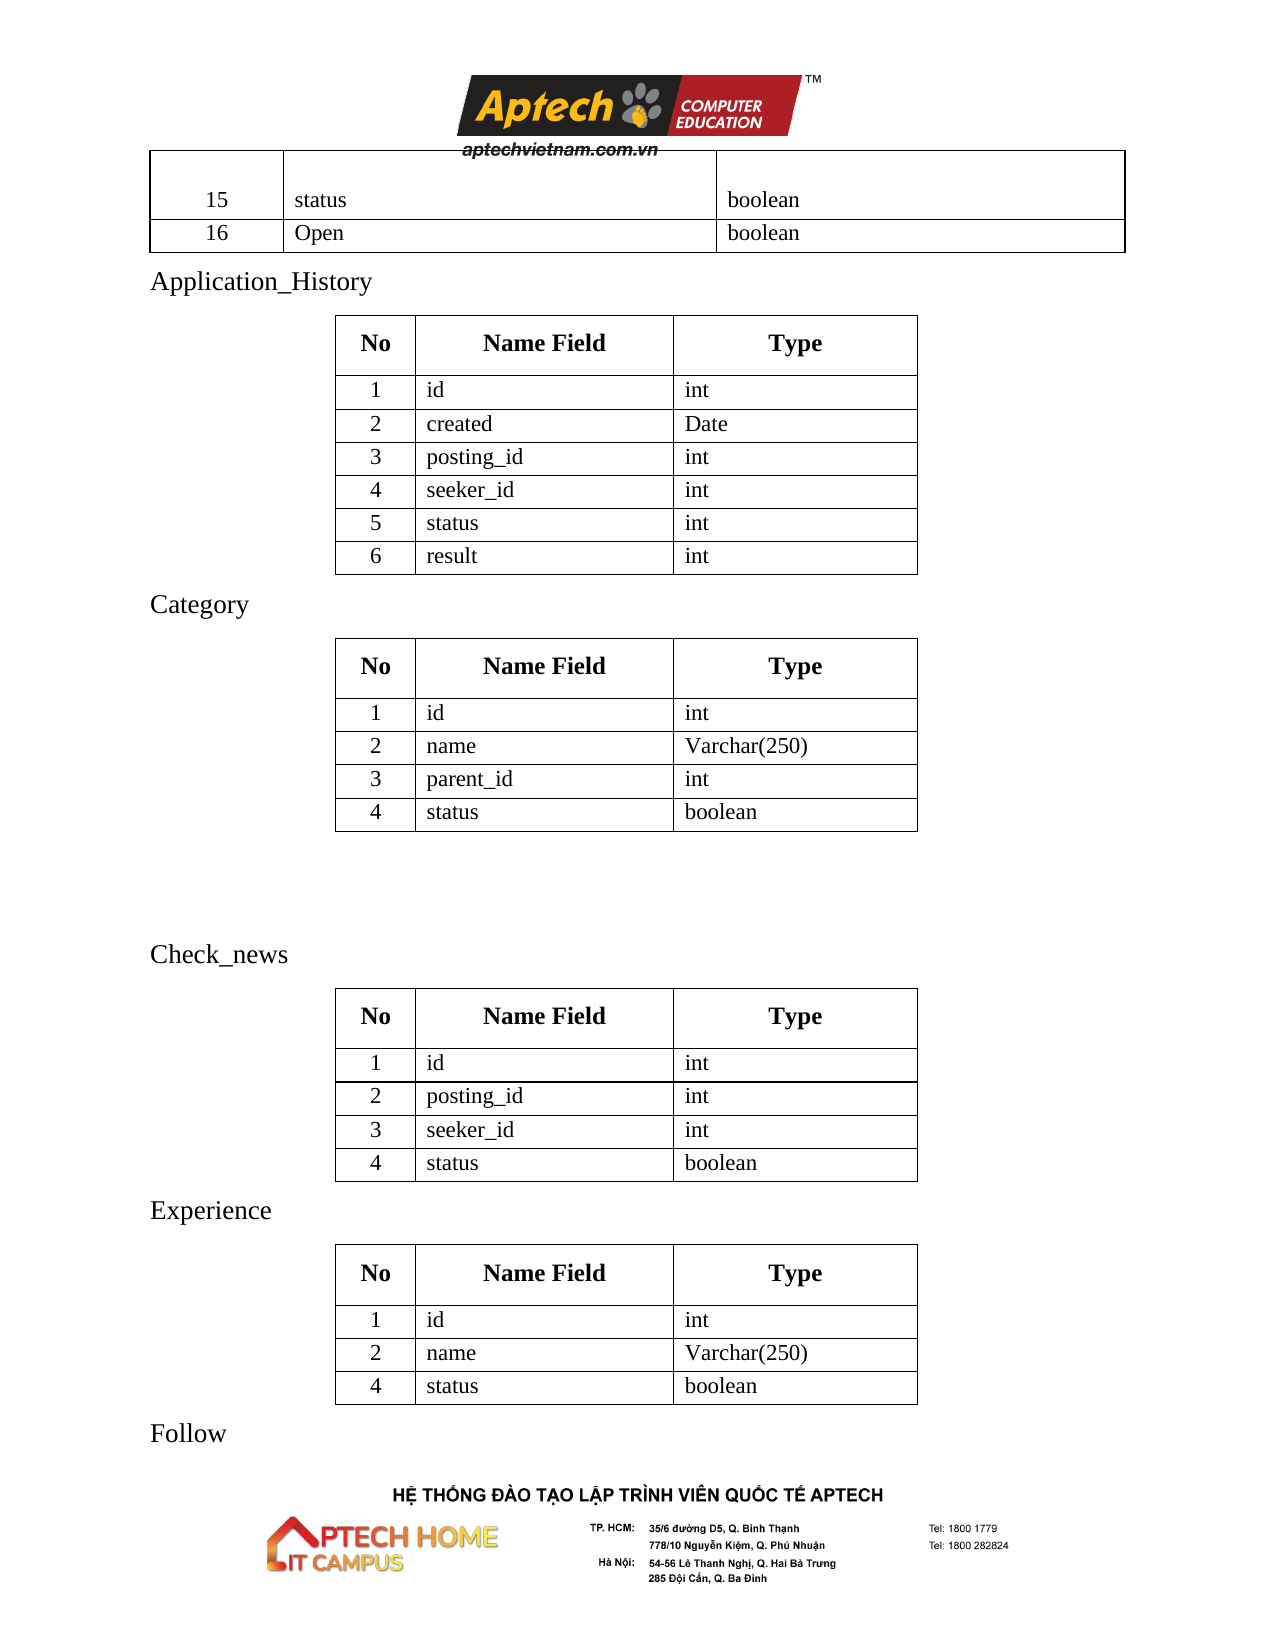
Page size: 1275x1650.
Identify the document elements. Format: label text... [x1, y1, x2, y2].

picture [251, 1482, 1024, 1586]
table_cell Varchar(250) [674, 732, 917, 764]
table_header Type [674, 316, 917, 375]
table_cell Date [674, 410, 917, 442]
list Category [150, 588, 1125, 619]
table_header No [336, 989, 415, 1048]
table_cell status [416, 799, 673, 831]
table_cell seeker_id [416, 476, 673, 508]
table_cell 3 [336, 443, 415, 475]
list Check_news [150, 938, 1125, 969]
table_cell 4 [336, 799, 415, 831]
table_cell 4 [336, 1149, 415, 1181]
table_cell 16 [151, 220, 283, 252]
table_header Type [674, 639, 917, 698]
table_cell status [416, 509, 673, 541]
table_cell 2 [336, 732, 415, 764]
table_cell 3 [336, 1116, 415, 1148]
table_cell int [674, 1306, 917, 1338]
list Follow [150, 1418, 1125, 1449]
table_cell 1 [336, 376, 415, 408]
table_header Name Field [416, 316, 673, 375]
table_cell 2 [336, 1339, 415, 1371]
table_header No [336, 639, 415, 698]
table_cell int [674, 699, 917, 731]
table_cell boolean [674, 1149, 917, 1181]
table_cell result [416, 542, 673, 574]
table_cell 5 [336, 509, 415, 541]
table_header No [336, 1245, 415, 1305]
table_cell 1 [336, 699, 415, 731]
table_cell 3 [336, 765, 415, 797]
table_cell boolean [674, 799, 917, 831]
table_cell 2 [336, 1083, 415, 1114]
table_cell id [416, 699, 673, 731]
table_cell int [674, 509, 917, 541]
table_cell int [674, 1049, 917, 1081]
table_cell posting_id [416, 1083, 673, 1114]
table_cell created [416, 410, 673, 442]
table_cell seeker_id [416, 1116, 673, 1148]
table_cell 15 [151, 151, 283, 218]
table_cell int [674, 542, 917, 574]
table_cell int [674, 1083, 917, 1114]
table_header Type [674, 1245, 917, 1305]
table_cell boolean [717, 220, 1124, 252]
table_cell Varchar(250) [674, 1339, 917, 1371]
table_cell id [416, 1049, 673, 1081]
list Experience [150, 1194, 1125, 1226]
table_cell status [416, 1149, 673, 1181]
list Application_History [150, 265, 1125, 296]
table_cell int [674, 376, 917, 408]
picture [150, 51, 1125, 150]
table_cell name [416, 1339, 673, 1371]
table_cell status [284, 151, 716, 218]
table_header Name Field [416, 989, 673, 1048]
table_cell int [674, 476, 917, 508]
table_cell boolean [674, 1372, 917, 1404]
table_header Name Field [416, 1245, 673, 1305]
table_header Name Field [416, 639, 673, 698]
table_cell parent_id [416, 765, 673, 797]
table_cell 4 [336, 1372, 415, 1404]
table_cell name [416, 732, 673, 764]
table_cell int [674, 443, 917, 475]
table_cell 6 [336, 542, 415, 574]
table_cell id [416, 1306, 673, 1338]
table_header Type [674, 989, 917, 1048]
table_cell id [416, 376, 673, 408]
table_cell int [674, 765, 917, 797]
table_cell 1 [336, 1049, 415, 1081]
table_cell boolean [717, 151, 1124, 218]
table_cell Open [284, 220, 716, 252]
table_cell status [416, 1372, 673, 1404]
table_cell int [674, 1116, 917, 1148]
table_cell posting_id [416, 443, 673, 475]
table_cell 2 [336, 410, 415, 442]
table_header No [336, 316, 415, 375]
table_cell 4 [336, 476, 415, 508]
table_cell 1 [336, 1306, 415, 1338]
